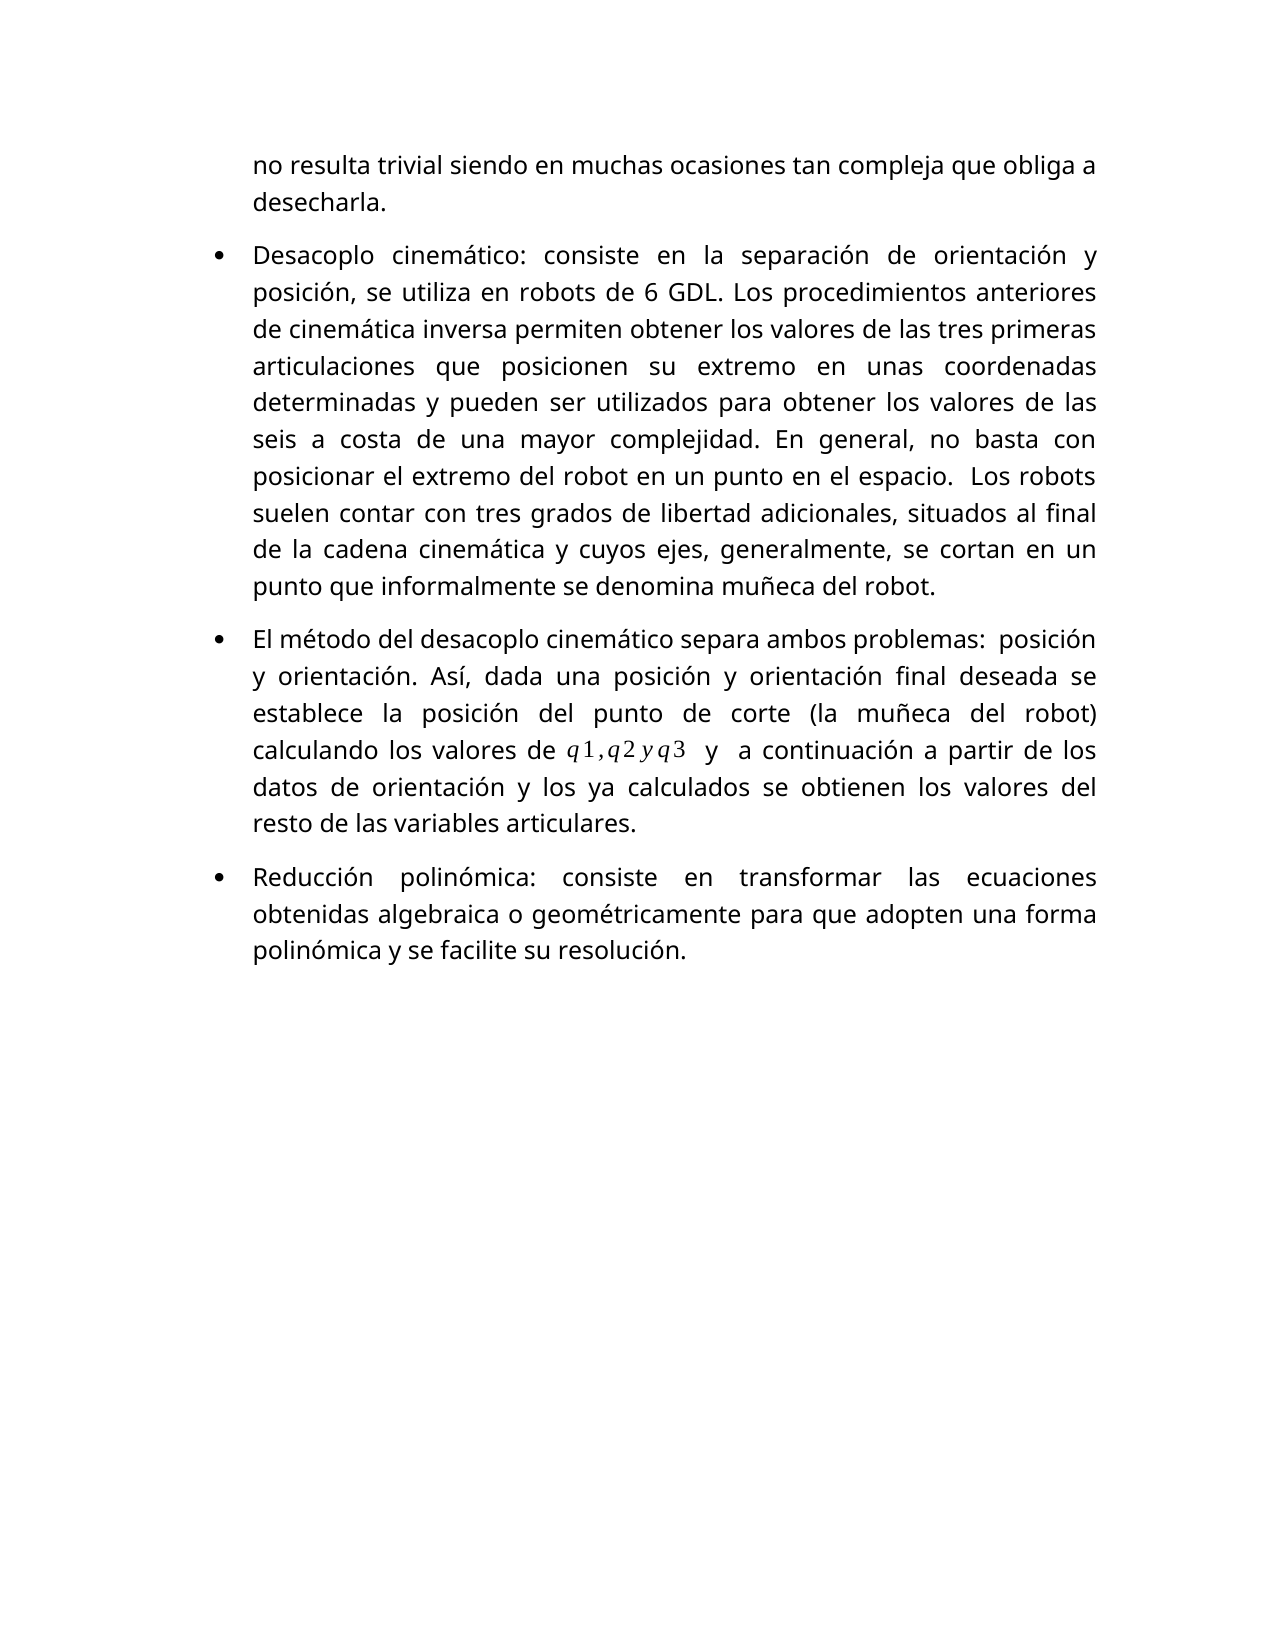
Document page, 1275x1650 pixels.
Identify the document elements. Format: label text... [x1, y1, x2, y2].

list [215, 148, 1098, 218]
list Desacoplo cinemático: consiste en la separación de orientación y posición, se utiliza en robots de 6 GDL. Los procedimientos anteriores de cinemática inversa permiten obtener los valores de las tres primeras articulaciones que posicionen su extremo en unas coordenadas determinadas y pueden ser utilizados para obtener los valores de las seis a costa de una mayor complejidad. En general, no basta con posicionar el extremo del robot en un punto en el espacio. Los robots suelen contar con tres grados de libertad adicionales, situados al final de la cadena cinemática y cuyos ejes, generalmente, se cortan en un punto que informalmente se denomina muñeca del robot. [215, 238, 1098, 603]
list Reducción polinómica: consiste en transformar las ecuaciones obtenidas algebraica o geométricamente para que adopten una forma polinómica y se facilite su resolución. [215, 859, 1098, 967]
list El método del desacoplo cinemático separa ambos problemas: posición y orientación. Así, dada una posición y orientación final deseada se establece la posición del punto de corte (la muñeca del robot) calculando los valores de y a continuación a partir de los datos de orientación y los ya calculados se obtienen los valores del resto de las variables articulares. [215, 622, 1098, 840]
